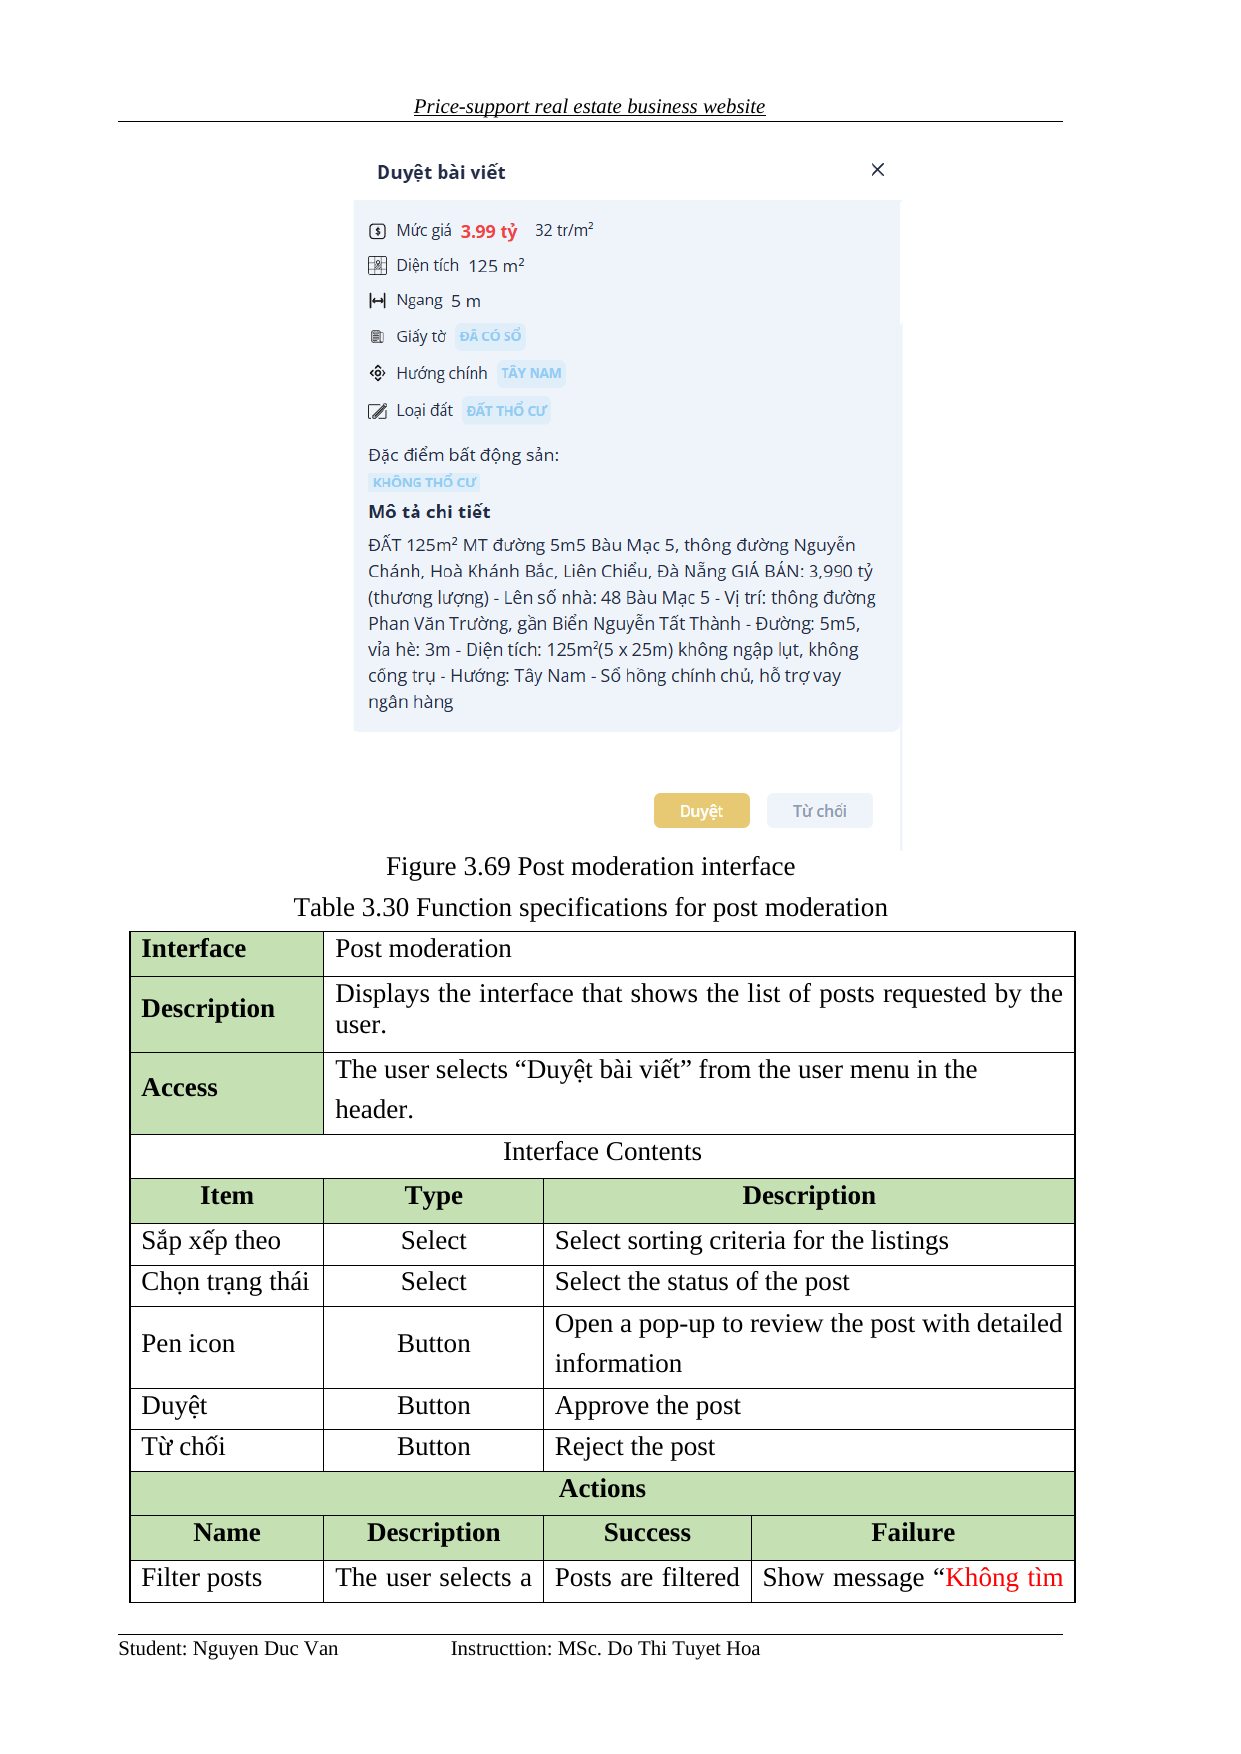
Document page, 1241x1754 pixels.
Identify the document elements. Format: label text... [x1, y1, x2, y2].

table_cell Từ chối [131, 1430, 323, 1471]
table_cell Filter posts [131, 1561, 323, 1602]
table_header Post moderation [324, 932, 1074, 976]
table_cell Success [544, 1516, 751, 1560]
table_cell Type [324, 1179, 543, 1223]
table_cell The user selects a filter option or enters a keyword to search for posts [324, 1561, 543, 1602]
table_cell Pen icon [131, 1307, 323, 1388]
table_cell Description [131, 977, 323, 1052]
table_cell Duyệt [131, 1389, 323, 1429]
table_cell Select sorting criteria for the listings [544, 1224, 1074, 1264]
table_cell Open a pop-up to review the post with detailed information [544, 1307, 1074, 1388]
table_cell Description [324, 1516, 543, 1560]
table_cell Select the status of the post [544, 1266, 1074, 1306]
table_cell Show message “Không tìm thấy bất động sản” if no matching property is found [752, 1561, 1074, 1602]
table_cell Failure [752, 1516, 1074, 1560]
table_cell Actions [131, 1472, 1074, 1515]
picture [353, 150, 903, 851]
table_cell Chọn trạng thái [131, 1266, 323, 1306]
table_cell Select [324, 1266, 543, 1306]
table_cell Button [324, 1307, 543, 1388]
table_cell Reject the post [544, 1430, 1074, 1471]
table_cell Approve the post [544, 1389, 1074, 1429]
table_cell Posts are filtered and displayed accordingly [544, 1561, 751, 1602]
table_cell Item [131, 1179, 323, 1223]
table_cell Button [324, 1389, 543, 1429]
table_cell Access [131, 1053, 323, 1134]
table_cell Button [324, 1430, 543, 1471]
table_cell Name [131, 1516, 323, 1560]
table_cell Sắp xếp theo [131, 1224, 323, 1264]
table_cell The user selects “Duyệt bài viết” from the user menu in the header. [324, 1053, 1074, 1134]
table_cell Select [324, 1224, 543, 1264]
table_header Interface [131, 932, 323, 976]
table_cell Description [544, 1179, 1074, 1223]
table_cell Displays the interface that shows the list of posts requested by the user. [324, 977, 1074, 1052]
table_cell Interface Contents [131, 1135, 1074, 1178]
